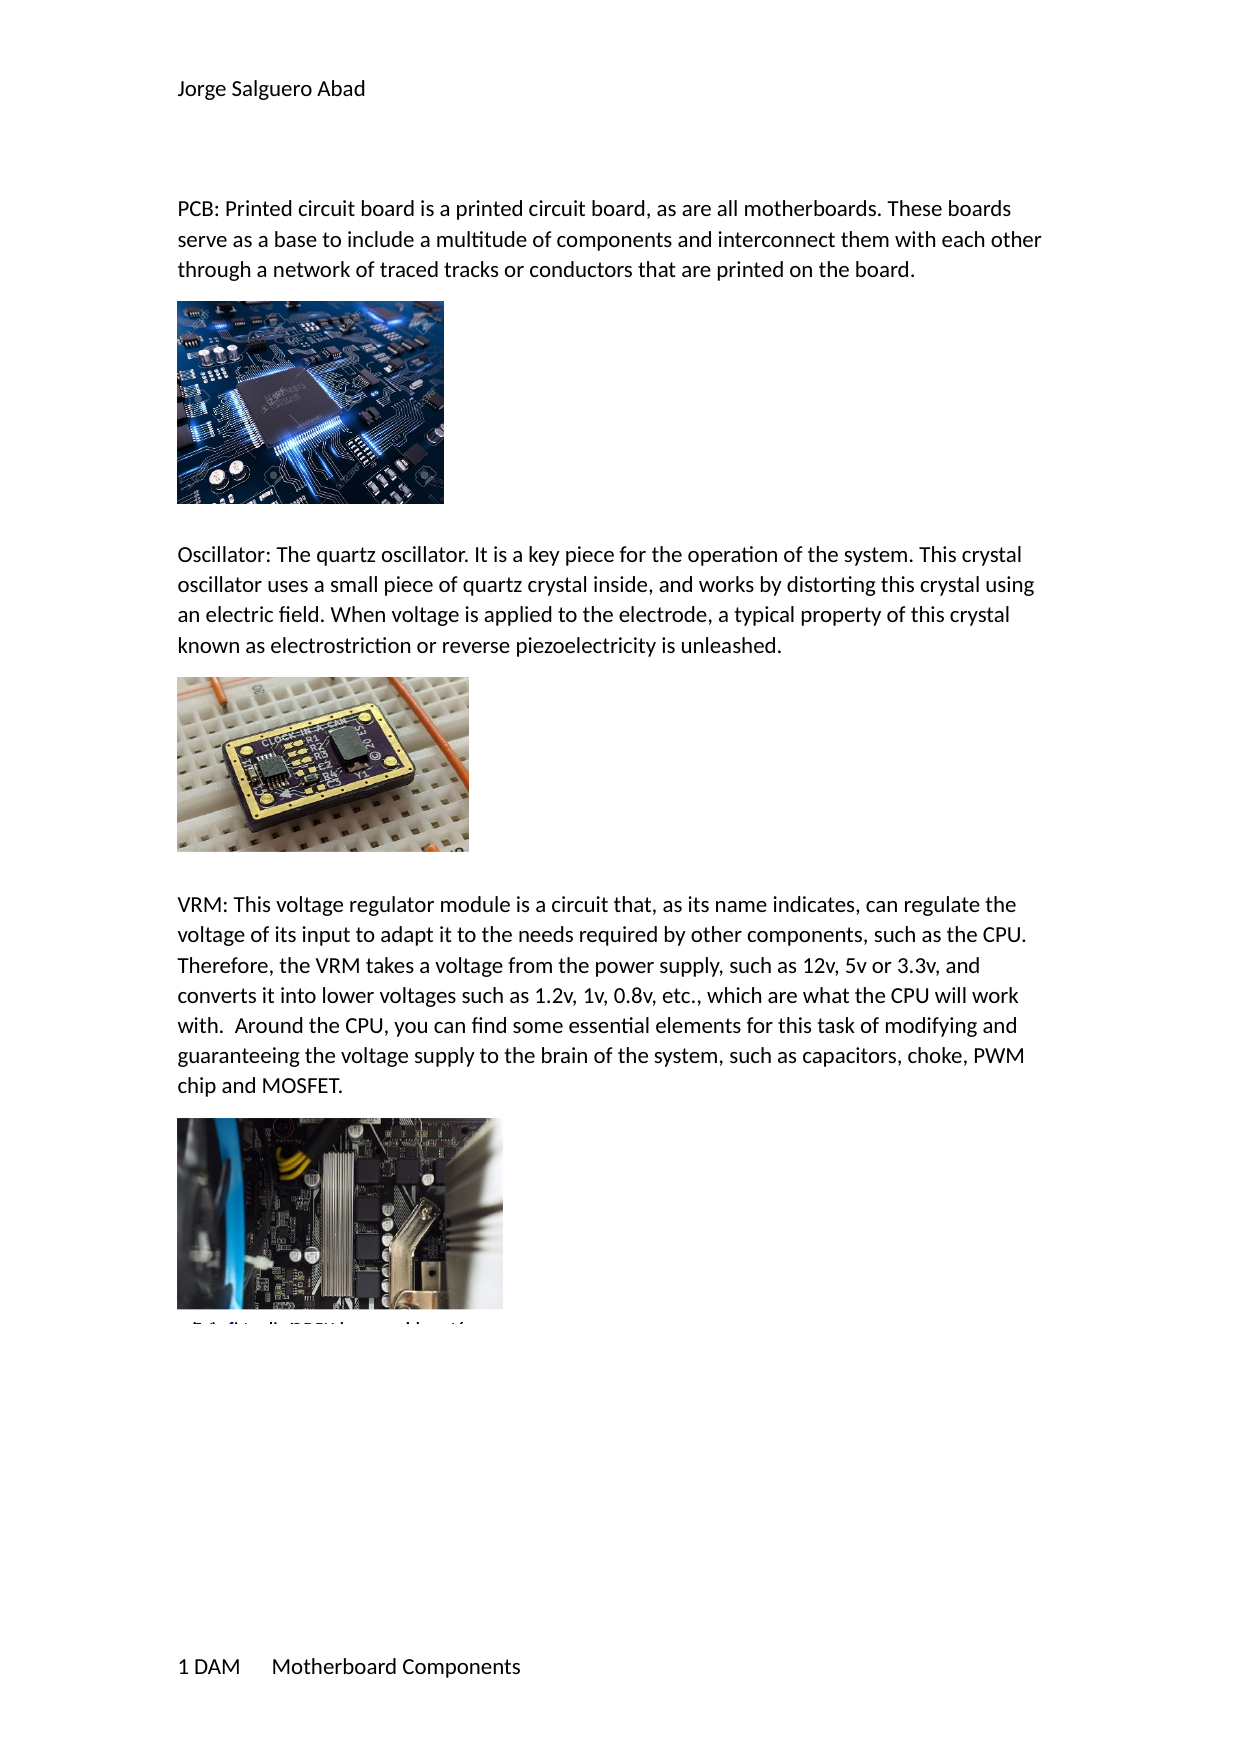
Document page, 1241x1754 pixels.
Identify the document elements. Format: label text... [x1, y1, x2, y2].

text VRM: This voltage regulator module is a circuit that, as its name indicates, can regulate the voltage of its input to adapt it to the needs required by other components, such as the CPU. Therefore, the VRM takes a voltage from the power supply, such as 12v, 5v or 3.3v, and converts it into lower voltages such as 1.2v, 1v, 0.8v, etc., which are what the CPU will work with. Around the CPU, you can find some essential elements for this task of modifying and guaranteeing the voltage supply to the brain of the system, such as capacitors, choke, PWM chip and MOSFET. [177, 890, 1063, 1100]
picture [177, 1118, 503, 1309]
picture [177, 301, 444, 504]
picture [177, 677, 469, 851]
text Oscillator: The quartz oscillator. It is a key piece for the operation of the system. This crystal oscillator uses a small piece of quartz crystal inside, and works by distorting this crystal using an electric field. When voltage is applied to the electrode, a typical property of this crystal known as electrostriction or reverse piezoelectricity is unleashed. [177, 540, 1063, 659]
text PCB: Printed circuit board is a printed circuit board, as are all motherboards. These boards serve as a base to include a multitude of components and interconnect them with each other through a network of traced tracks or conductors that are printed on the board. [177, 194, 1063, 283]
